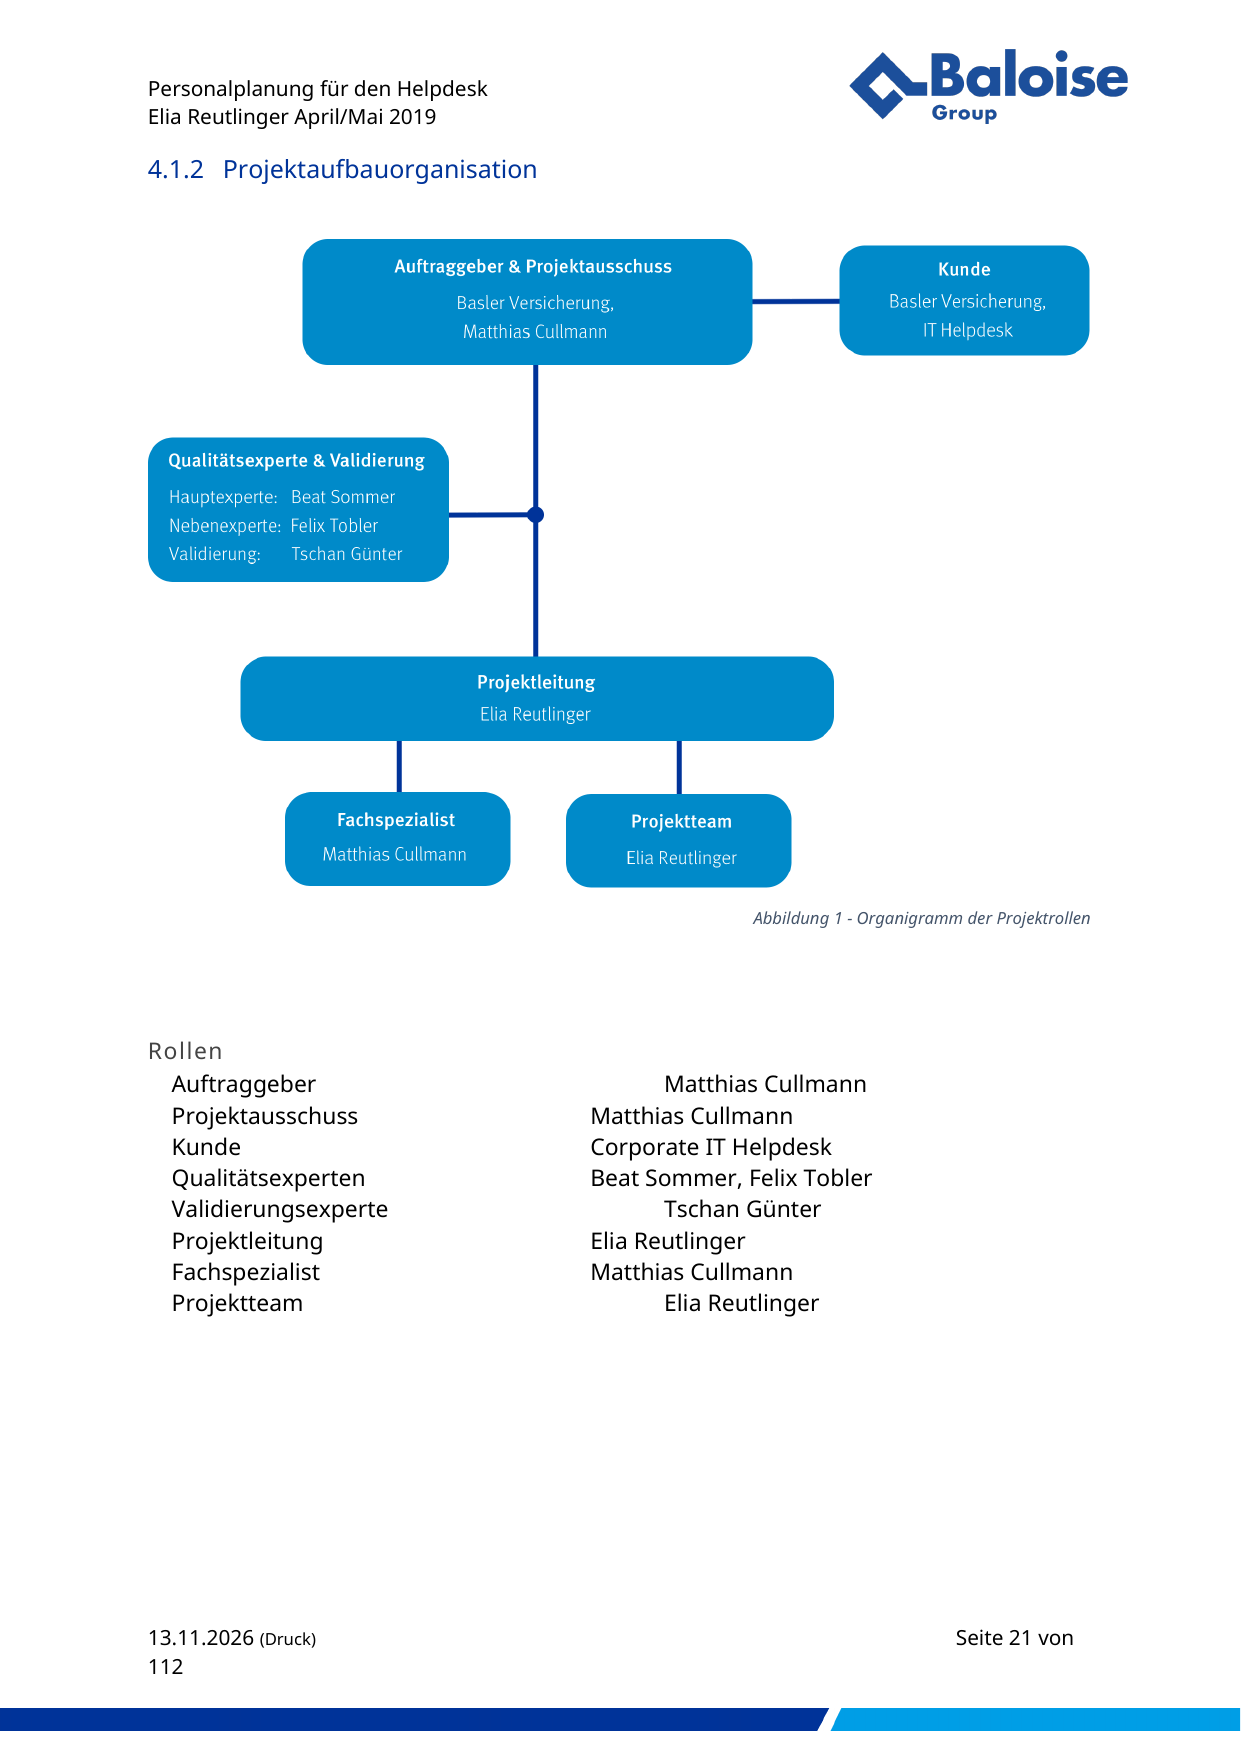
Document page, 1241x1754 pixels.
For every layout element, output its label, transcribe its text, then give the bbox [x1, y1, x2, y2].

picture [676, 815, 680, 827]
text Auftraggeber Matthias Cullmann [148, 1068, 1093, 1099]
picture [982, 268, 989, 274]
text Projektteam Elia Reutlinger [148, 1287, 1093, 1318]
picture [849, 49, 1128, 124]
picture [478, 260, 483, 272]
picture [528, 260, 533, 272]
subtitle Rollen [148, 1034, 1093, 1066]
text Validierungsexperte Tschan Günter [148, 1193, 1093, 1224]
picture [0, 1708, 1241, 1733]
text Abbildung 1 - Organigramm der Projektrollen [148, 907, 1093, 929]
subtitle Projektaufbauorganisation [148, 152, 1093, 186]
text Qualitätsexperten Beat Sommer, Felix Tobler [148, 1162, 1093, 1193]
picture [147, 238, 1090, 888]
picture [396, 266, 404, 271]
picture [633, 815, 638, 827]
picture [246, 459, 253, 465]
text Kunde Corporate IT Helpdesk [148, 1131, 1093, 1162]
picture [940, 263, 944, 275]
text Fachspezialist Matthias Cullmann [148, 1256, 1093, 1287]
text Projektleitung Elia Reutlinger [148, 1224, 1093, 1256]
text Projektausschuss Matthias Cullmann [148, 1099, 1093, 1131]
picture [571, 260, 575, 272]
